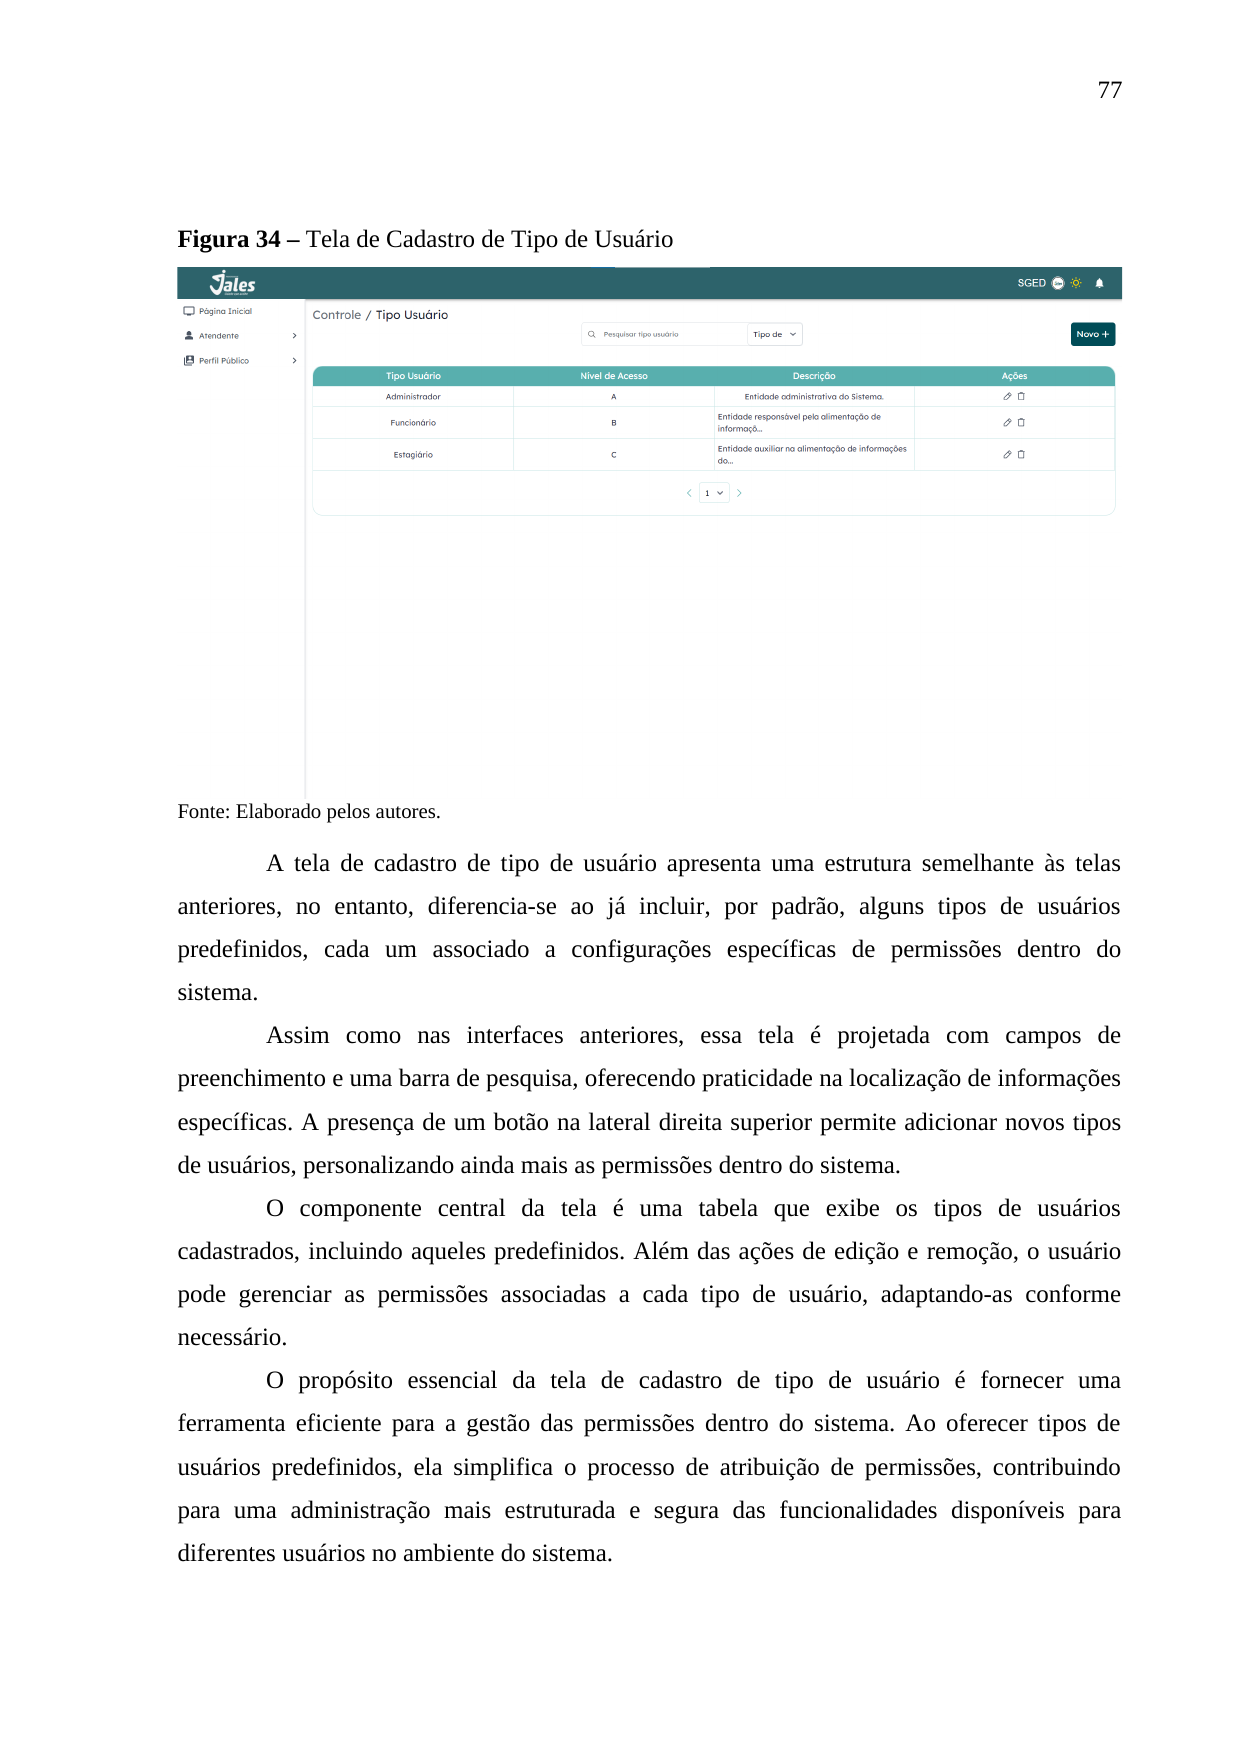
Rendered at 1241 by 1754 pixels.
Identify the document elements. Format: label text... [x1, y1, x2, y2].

text O propósito essencial da tela de cadastro de tipo de usuário é fornecer uma ferramenta eficiente para a gestão das permissões dentro do sistema. Ao oferecer tipos de usuários predefinidos, ela simplifica o processo de atribuição de permissões, contribuindo para uma administração mais estruturada e segura das funcionalidades disponíveis para diferentes usuários no ambiente do sistema. [177, 1365, 1122, 1567]
text A tela de cadastro de tipo de usuário apresenta uma estrutura semelhante às telas anteriores, no entanto, diferencia-se ao já incluir, por padrão, alguns tipos de usuários predefinidos, cada um associado a configurações específicas de permissões dentro do sistema. [177, 848, 1122, 1006]
text Assim como nas interfaces anteriores, essa tela é projetada com campos de preenchimento e uma barra de pesquisa, oferecendo praticidade na localização de informações específicas. A presença de um botão na lateral direita superior permite adicionar novos tipos de usuários, personalizando ainda mais as permissões dentro do sistema. [177, 1020, 1122, 1178]
text O componente central da tela é uma tabela que exibe os tipos de usuários cadastrados, incluindo aqueles predefinidos. Além das ações de edição e remoção, o usuário pode gerenciar as permissões associadas a cada tipo de usuário, adaptando-as conforme necessário. [177, 1193, 1122, 1351]
text Fonte: Elaborado pelos autores. [177, 799, 1122, 823]
picture [177, 267, 1123, 799]
